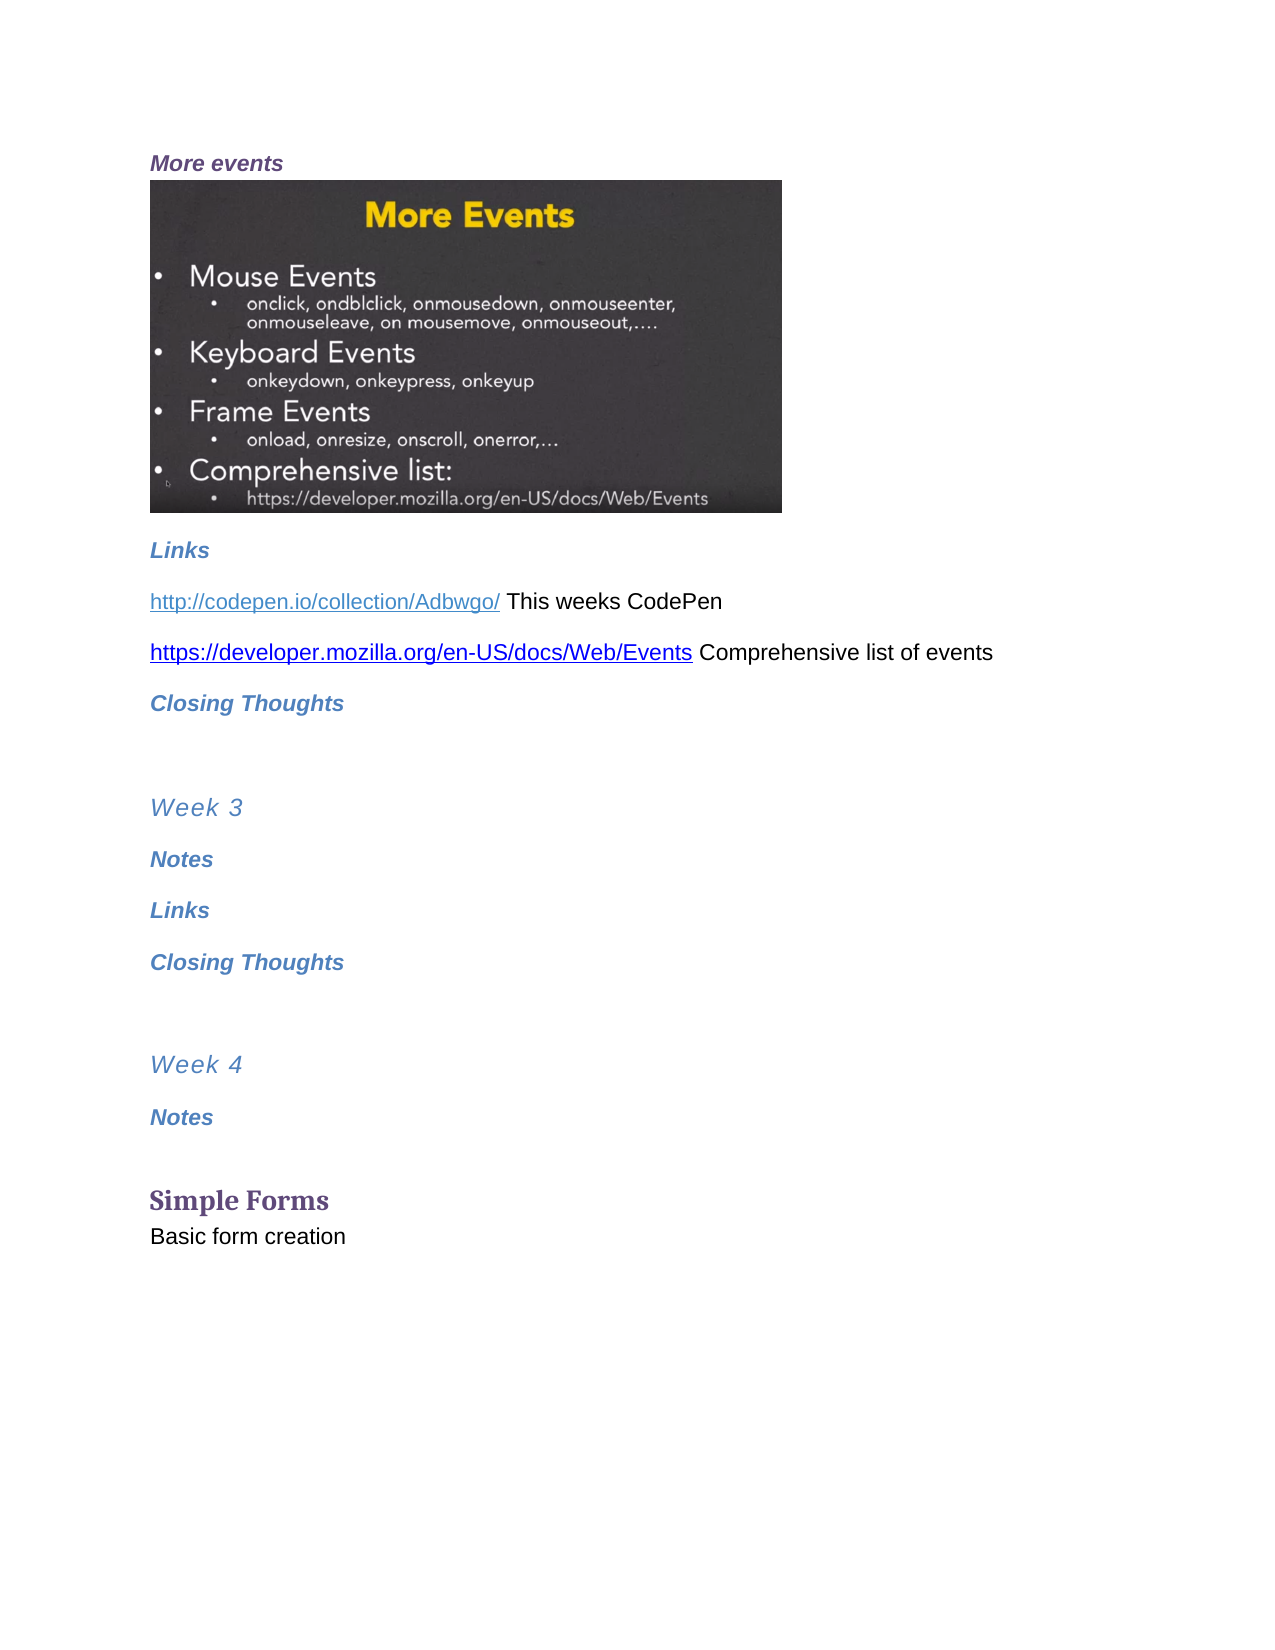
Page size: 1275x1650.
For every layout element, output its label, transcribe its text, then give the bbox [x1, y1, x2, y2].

picture [150, 180, 782, 513]
text Notes [150, 1104, 1125, 1131]
subtitle Week 4 [150, 1051, 1125, 1079]
text Notes [150, 846, 1125, 873]
text Closing Thoughts [150, 948, 1125, 975]
text Closing Thoughts [150, 690, 1125, 717]
text Links [150, 897, 1125, 924]
subtitle Week 3 [150, 792, 1125, 821]
subtitle More events [150, 150, 1125, 176]
text Links [150, 537, 1125, 563]
text http://codepen.io/collection/Adbwgo/ This weeks CodePen [150, 588, 1125, 614]
text https://developer.mozilla.org/en-US/docs/Web/Events Comprehensive list of events [150, 639, 1125, 666]
subtitle Simple Forms [150, 1184, 1125, 1218]
text Basic form creation [150, 1223, 1125, 1249]
